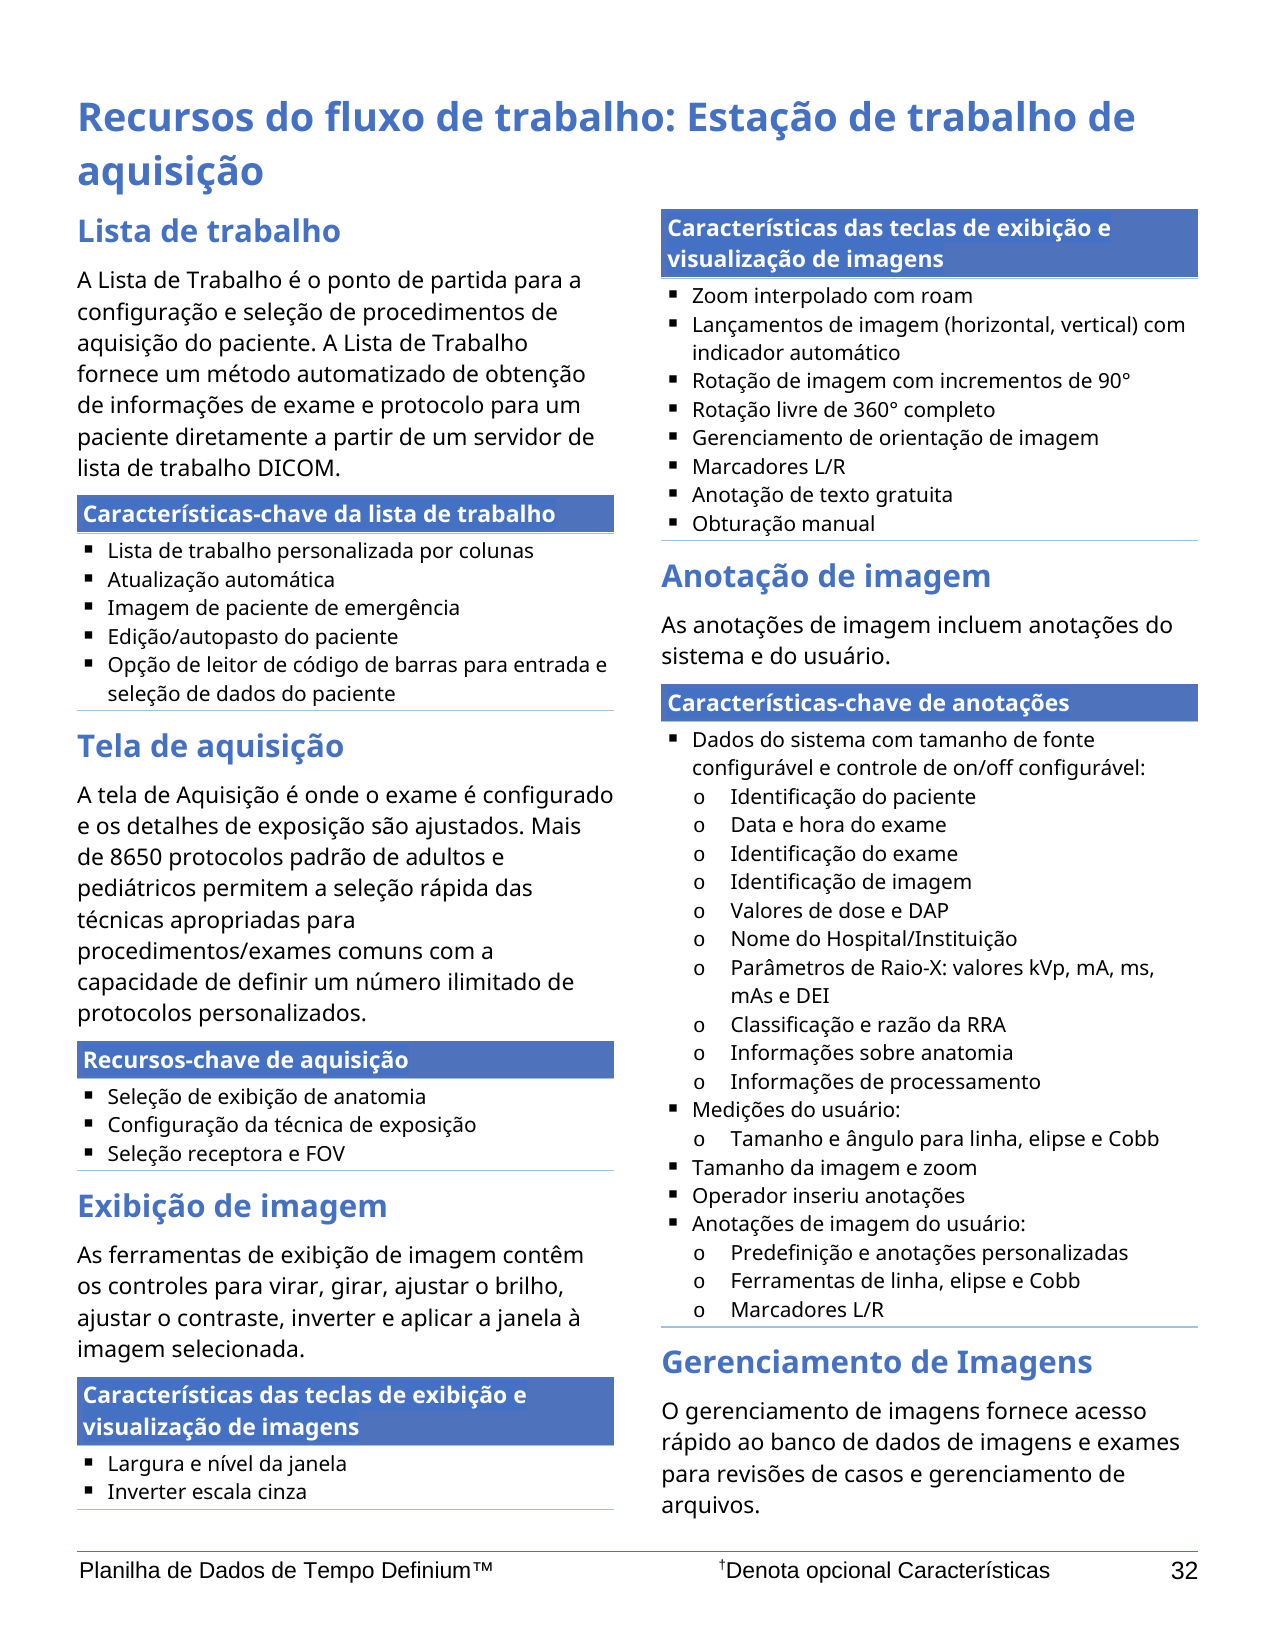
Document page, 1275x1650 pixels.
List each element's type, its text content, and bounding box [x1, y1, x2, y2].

subtitle Anotação de imagem [661, 554, 1198, 596]
table_cell Largura e nível da janela Inverter escala cinza Zoom interpolado com roam Lançamentos de imagem (horizontal, vertical) com indicador automático Rotação de imagem com incrementos de 90° Rotação livre de 360° completo Gerenciamento de orientação de imagem Marcadores L/R Anotação de texto gratuita Obturação manual [77, 1446, 614, 1509]
table_cell Seleção de exibição de anatomia Configuração da técnica de exposição Seleção receptora e FOV [77, 1079, 614, 1170]
text A tela de Aquisição é onde o exame é configurado e os detalhes de exposição são ajustados. Mais de 8650 protocolos padrão de adultos e pediátricos permitem a seleção rápida das técnicas apropriadas para procedimentos/exames comuns com a capacidade de definir um número ilimitado de protocolos personalizados. [77, 779, 614, 1029]
table_header Características-chave de anotações [661, 684, 1198, 721]
subtitle Recursos do fluxo de trabalho: Estação de trabalho de aquisição [77, 89, 1198, 197]
table_cell Dados do sistema com tamanho de fonte configurável e controle de on/off configurável: Identificação do paciente Data e hora do exame Identificação do exame Identificação de imagem Valores de dose e DAP Nome do Hospital/Instituição Parâmetros de Raio-X: valores kVp, mA, ms, mAs e DEI Classificação e razão da RRA Informações sobre anatomia Informações de processamento Medições do usuário: Tamanho e ângulo para linha, elipse e Cobb Tamanho da imagem e zoom Operador inseriu anotações Anotações de imagem do usuário: Predefinição e anotações personalizadas Ferramentas de linha, elipse e Cobb Marcadores L/R [661, 722, 1198, 1326]
text A Lista de Trabalho é o ponto de partida para a configuração e seleção de procedimentos de aquisição do paciente. A Lista de Trabalho fornece um método automatizado de obtenção de informações de exame e protocolo para um paciente diretamente a partir de um servidor de lista de trabalho DICOM. [77, 264, 614, 483]
text O gerenciamento de imagens fornece acesso rápido ao banco de dados de imagens e exames para revisões de casos e gerenciamento de arquivos. [661, 1395, 1198, 1520]
table_cell Largura e nível da janela Inverter escala cinza Zoom interpolado com roam Lançamentos de imagem (horizontal, vertical) com indicador automático Rotação de imagem com incrementos de 90° Rotação livre de 360° completo Gerenciamento de orientação de imagem Marcadores L/R Anotação de texto gratuita Obturação manual [661, 279, 1198, 540]
subtitle Gerenciamento de Imagens [661, 1340, 1198, 1383]
table_header Recursos-chave de aquisição [77, 1041, 614, 1078]
table_header Características-chave da lista de trabalho [77, 495, 614, 532]
table_header Características das teclas de exibição e visualização de imagens [77, 1377, 614, 1445]
subtitle Lista de trabalho [77, 209, 614, 252]
subtitle Tela de aquisição [77, 723, 614, 766]
table_header Características das teclas de exibição e visualização de imagens [661, 209, 1198, 277]
table_cell Lista de trabalho personalizada por colunas Atualização automática Imagem de paciente de emergência Edição/autopasto do paciente Opção de leitor de código de barras para entrada e seleção de dados do paciente [77, 534, 614, 710]
subtitle Exibição de imagem [77, 1184, 614, 1227]
text As anotações de imagem incluem anotações do sistema e do usuário. [661, 609, 1198, 671]
text As ferramentas de exibição de imagem contêm os controles para virar, girar, ajustar o brilho, ajustar o contraste, inverter e aplicar a janela à imagem selecionada. [77, 1239, 614, 1364]
